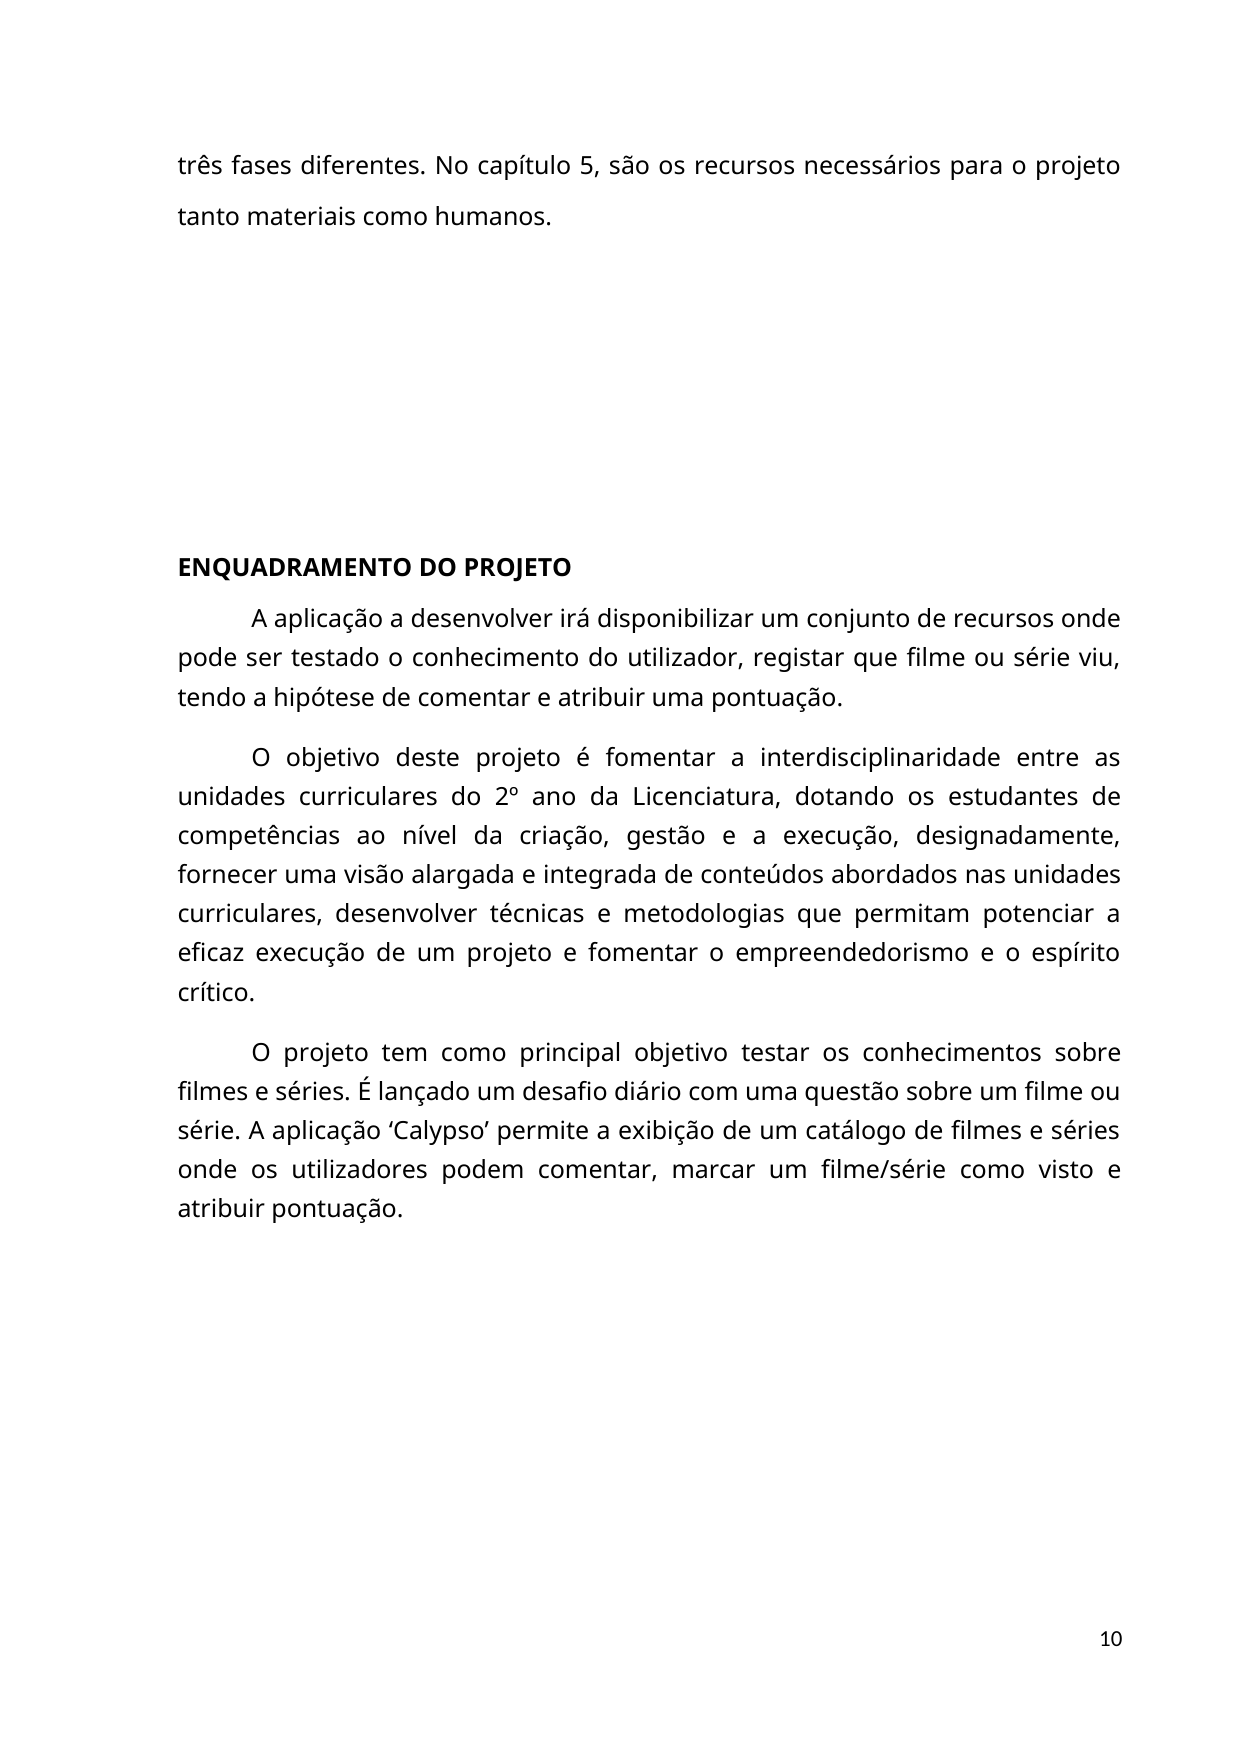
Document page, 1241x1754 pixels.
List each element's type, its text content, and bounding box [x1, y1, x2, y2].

text O objetivo deste projeto é fomentar a interdisciplinaridade entre as unidades curriculares do 2º ano da Licenciatura, dotando os estudantes de competências ao nível da criação, gestão e a execução, designadamente, fornecer uma visão alargada e integrada de conteúdos abordados nas unidades curriculares, desenvolver técnicas e metodologias que permitam potenciar a eficaz execução de um projeto e fomentar o empreendedorismo e o espírito crítico. [177, 739, 1122, 1008]
text O projeto tem como principal objetivo testar os conhecimentos sobre filmes e séries. É lançado um desafio diário com uma questão sobre um filme ou série. A aplicação ‘Calypso’ permite a exibição de um catálogo de filmes e séries onde os utilizadores podem comentar, marcar um filme/série como visto e atribuir pontuação. [177, 1034, 1122, 1225]
subtitle ENQUADRAMENTO DO PROJETO [177, 550, 1122, 584]
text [177, 148, 1122, 233]
text A aplicação a desenvolver irá disponibilizar um conjunto de recursos onde pode ser testado o conhecimento do utilizador, registar que filme ou série viu, tendo a hipótese de comentar e atribuir uma pontuação. [177, 601, 1122, 713]
